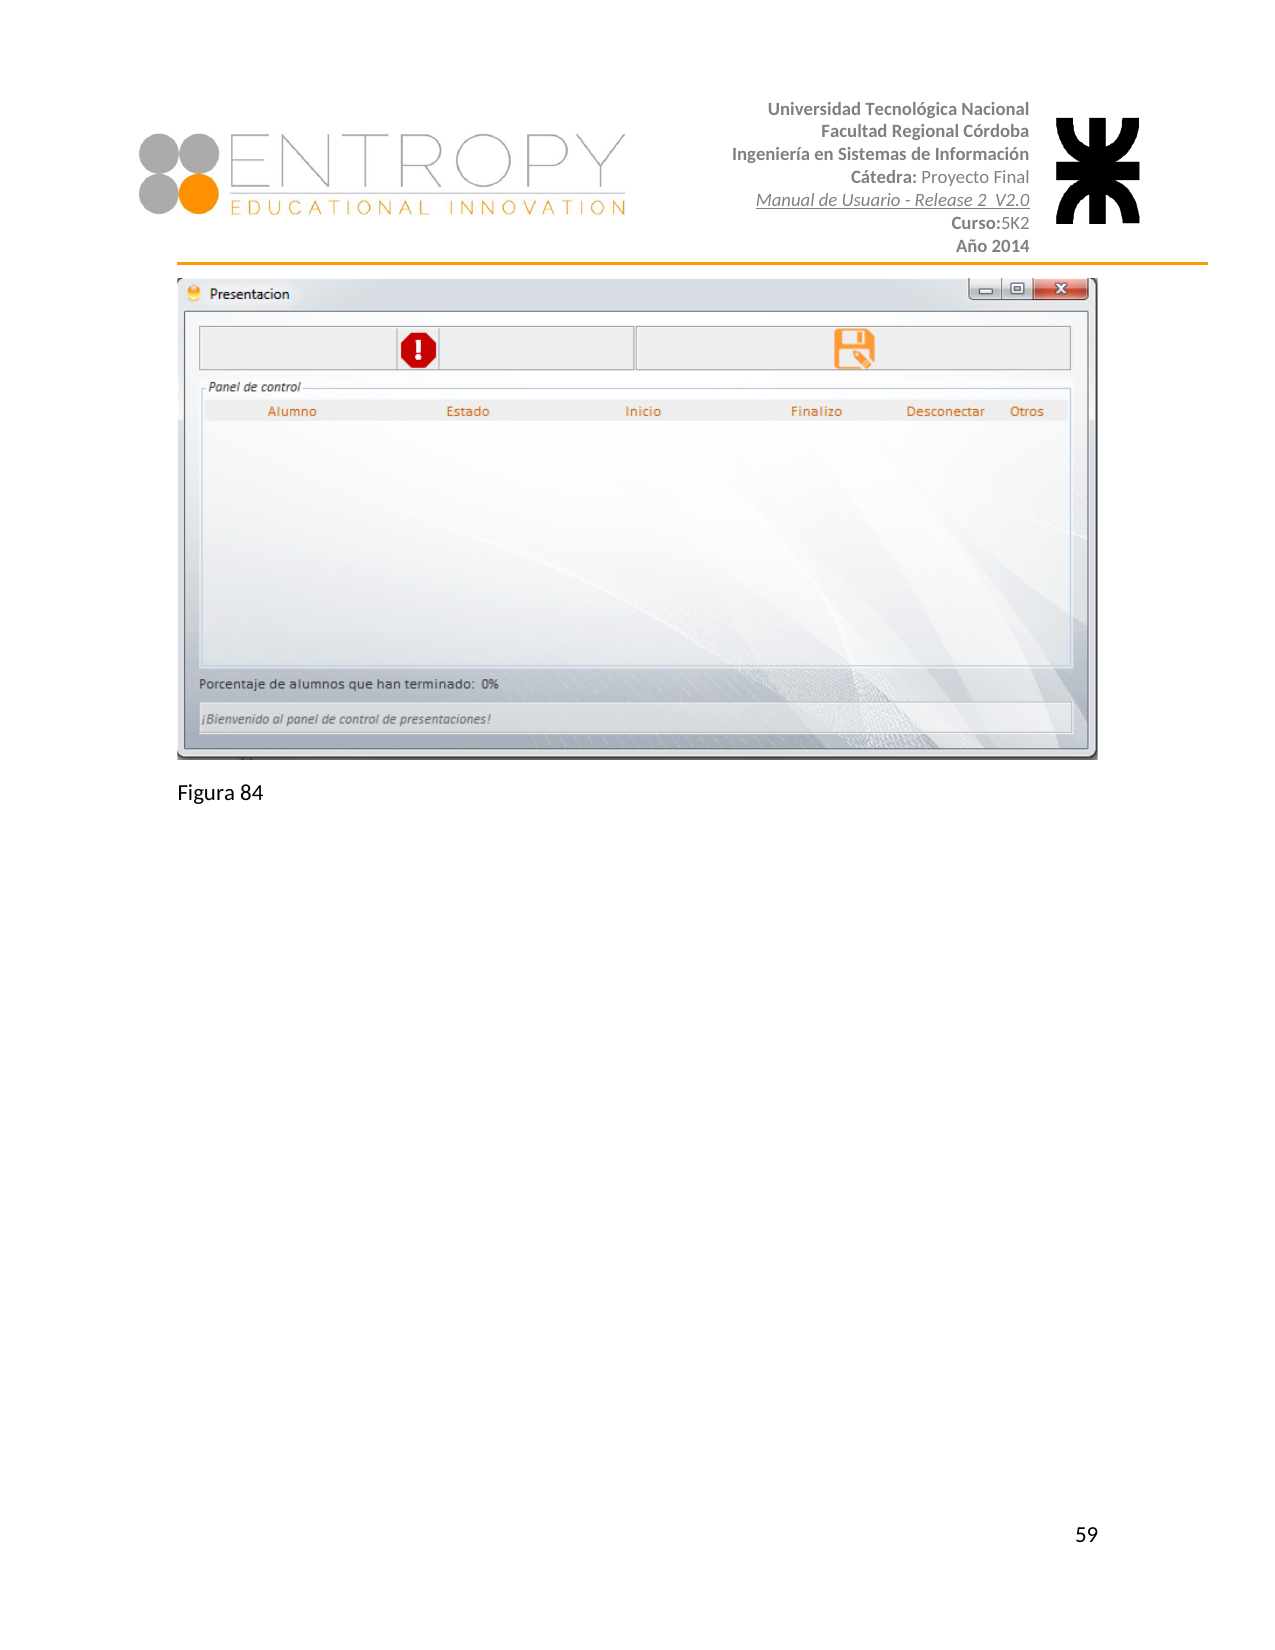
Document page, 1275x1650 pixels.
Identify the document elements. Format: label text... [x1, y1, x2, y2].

picture [177, 278, 1098, 760]
text Figura 84 [177, 778, 1098, 806]
picture [122, 119, 643, 229]
